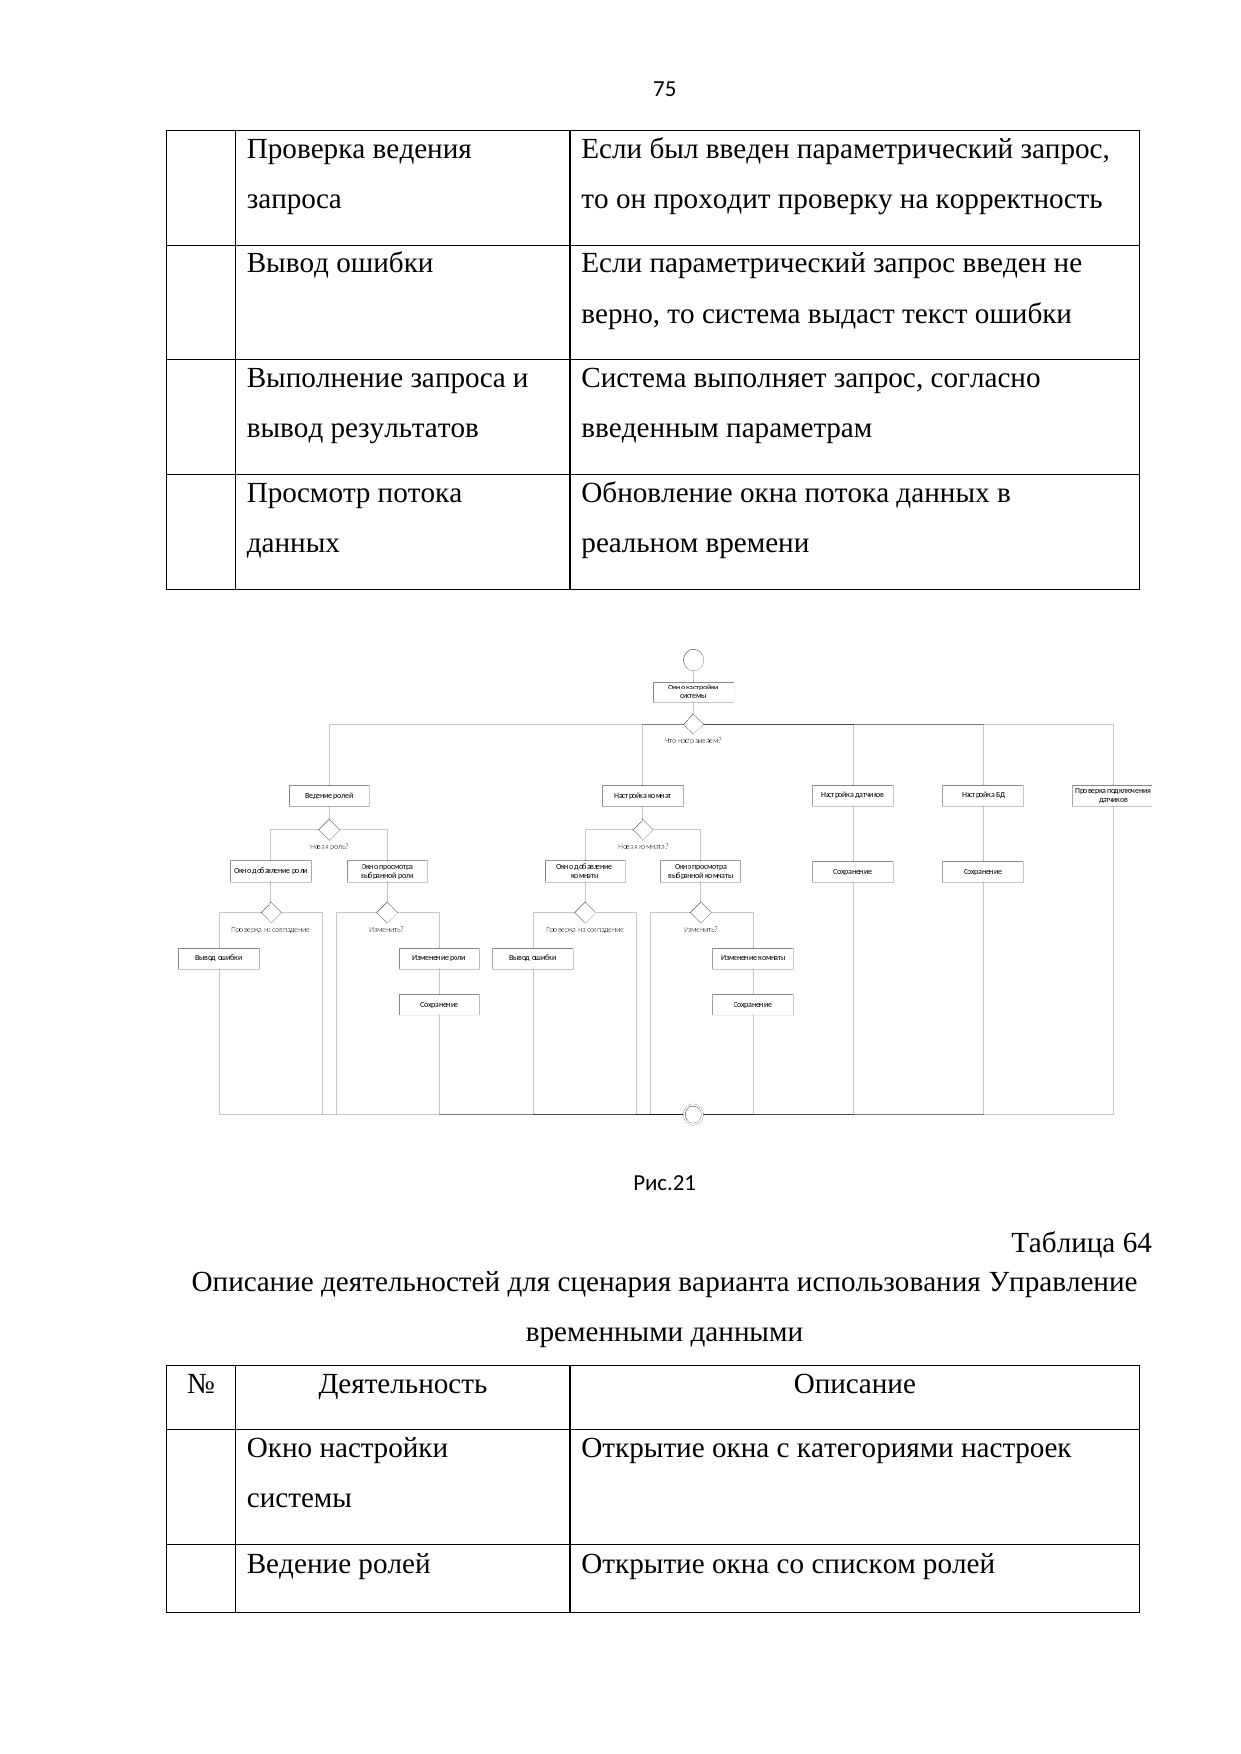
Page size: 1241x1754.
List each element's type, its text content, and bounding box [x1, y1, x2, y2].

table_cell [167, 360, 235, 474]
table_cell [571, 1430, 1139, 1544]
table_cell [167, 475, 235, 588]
text Таблица 64 [177, 1226, 1152, 1259]
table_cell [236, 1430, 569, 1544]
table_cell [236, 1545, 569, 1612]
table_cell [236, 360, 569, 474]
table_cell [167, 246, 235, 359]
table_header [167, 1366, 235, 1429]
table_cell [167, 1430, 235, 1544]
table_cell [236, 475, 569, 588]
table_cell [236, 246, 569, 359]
text Описание деятельностей для сценария варианта использования Управление временными данными [177, 1264, 1152, 1348]
text Рис.21 [177, 1168, 1152, 1196]
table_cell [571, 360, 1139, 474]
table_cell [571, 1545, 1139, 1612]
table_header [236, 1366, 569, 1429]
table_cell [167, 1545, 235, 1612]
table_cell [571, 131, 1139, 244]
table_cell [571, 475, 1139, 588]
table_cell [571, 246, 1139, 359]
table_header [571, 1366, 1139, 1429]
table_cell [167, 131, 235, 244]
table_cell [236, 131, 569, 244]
